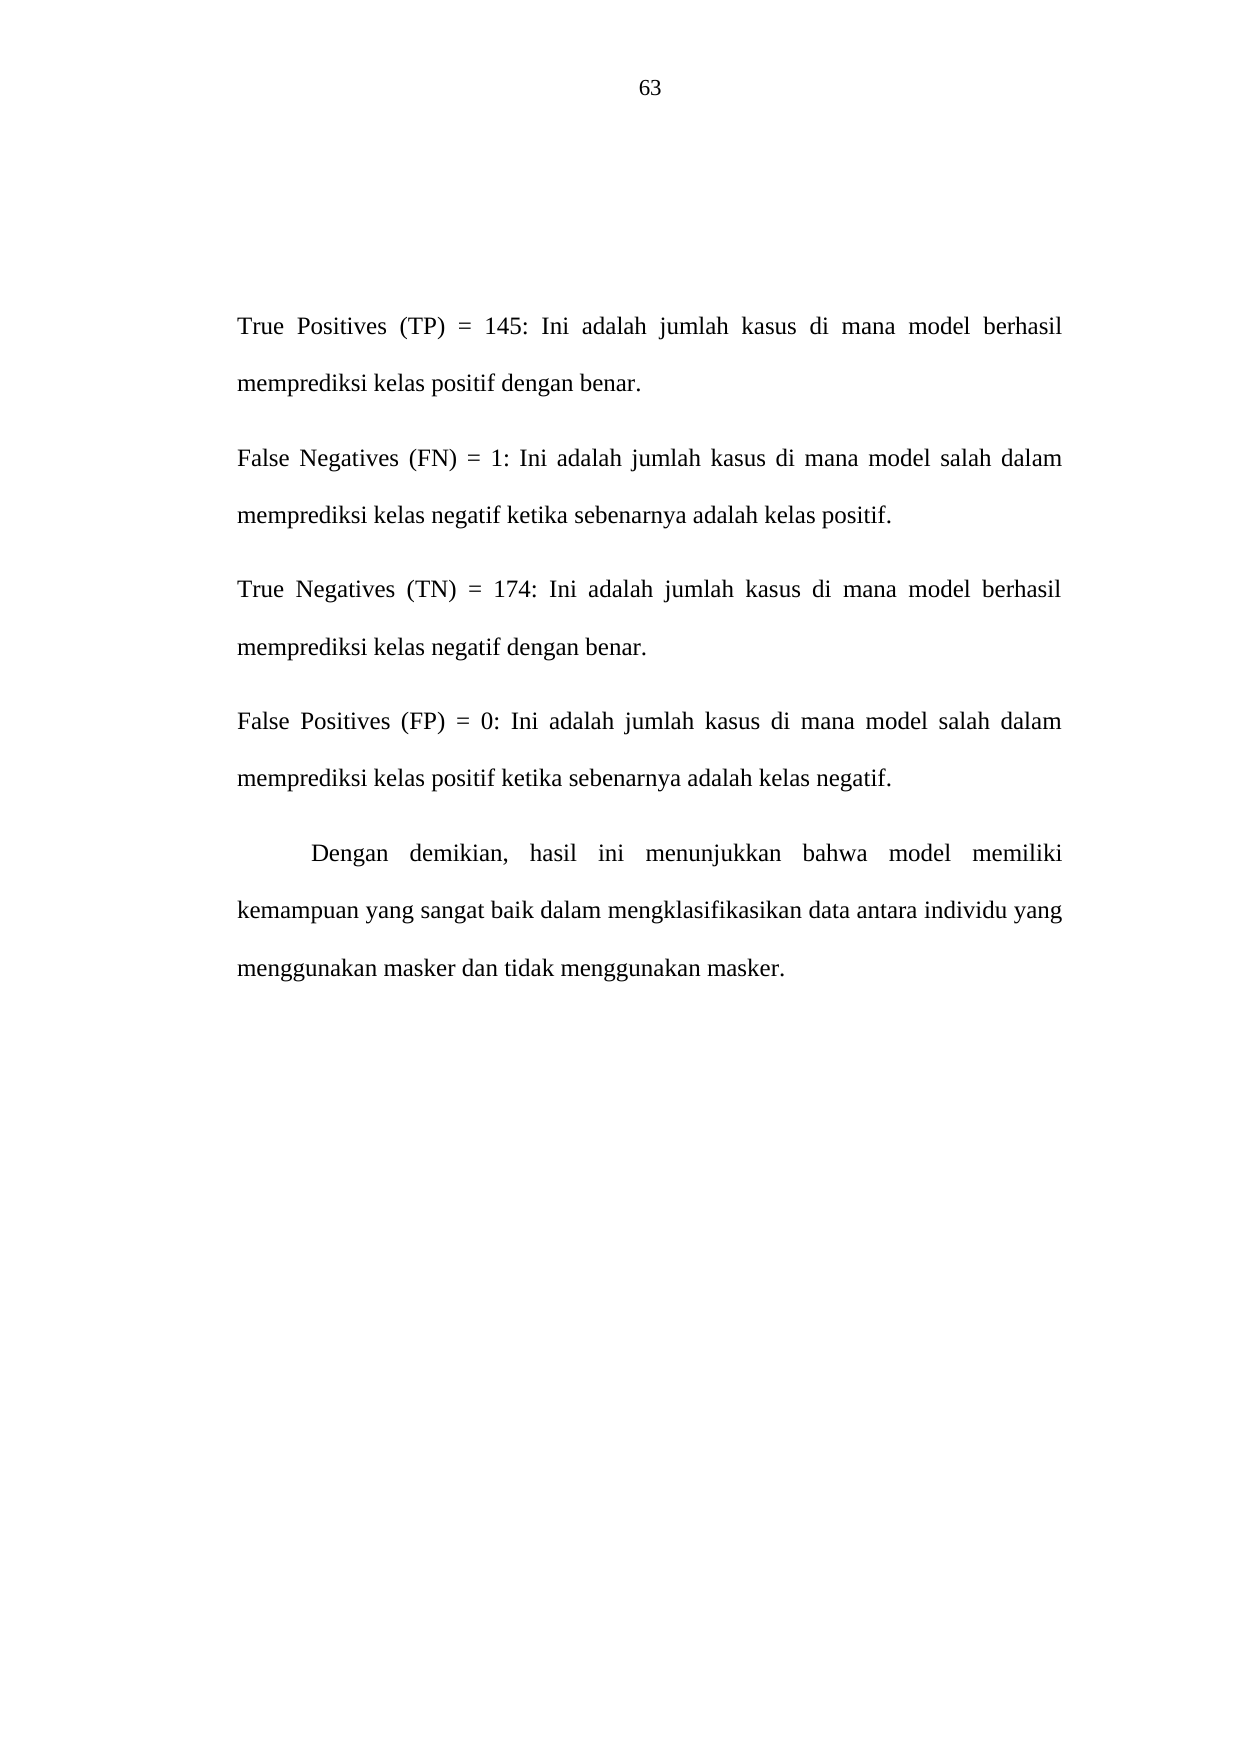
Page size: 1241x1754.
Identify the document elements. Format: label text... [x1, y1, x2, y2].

text False Positives (FP) = 0: Ini adalah jumlah kasus di mana model salah dalam memprediksi kelas positif ketika sebenarnya adalah kelas negatif. [237, 706, 1063, 792]
text True Positives (TP) = 145: Ini adalah jumlah kasus di mana model berhasil memprediksi kelas positif dengan benar. [237, 311, 1063, 397]
text Dengan demikian, hasil ini menunjukkan bahwa model memiliki kemampuan yang sangat baik dalam mengklasifikasikan data antara individu yang menggunakan masker dan tidak menggunakan masker. [237, 838, 1063, 981]
text True Negatives (TN) = 174: Ini adalah jumlah kasus di mana model berhasil memprediksi kelas negatif dengan benar. [237, 574, 1063, 661]
text False Negatives (FN) = 1: Ini adalah jumlah kasus di mana model salah dalam memprediksi kelas negatif ketika sebenarnya adalah kelas positif. [237, 443, 1063, 529]
